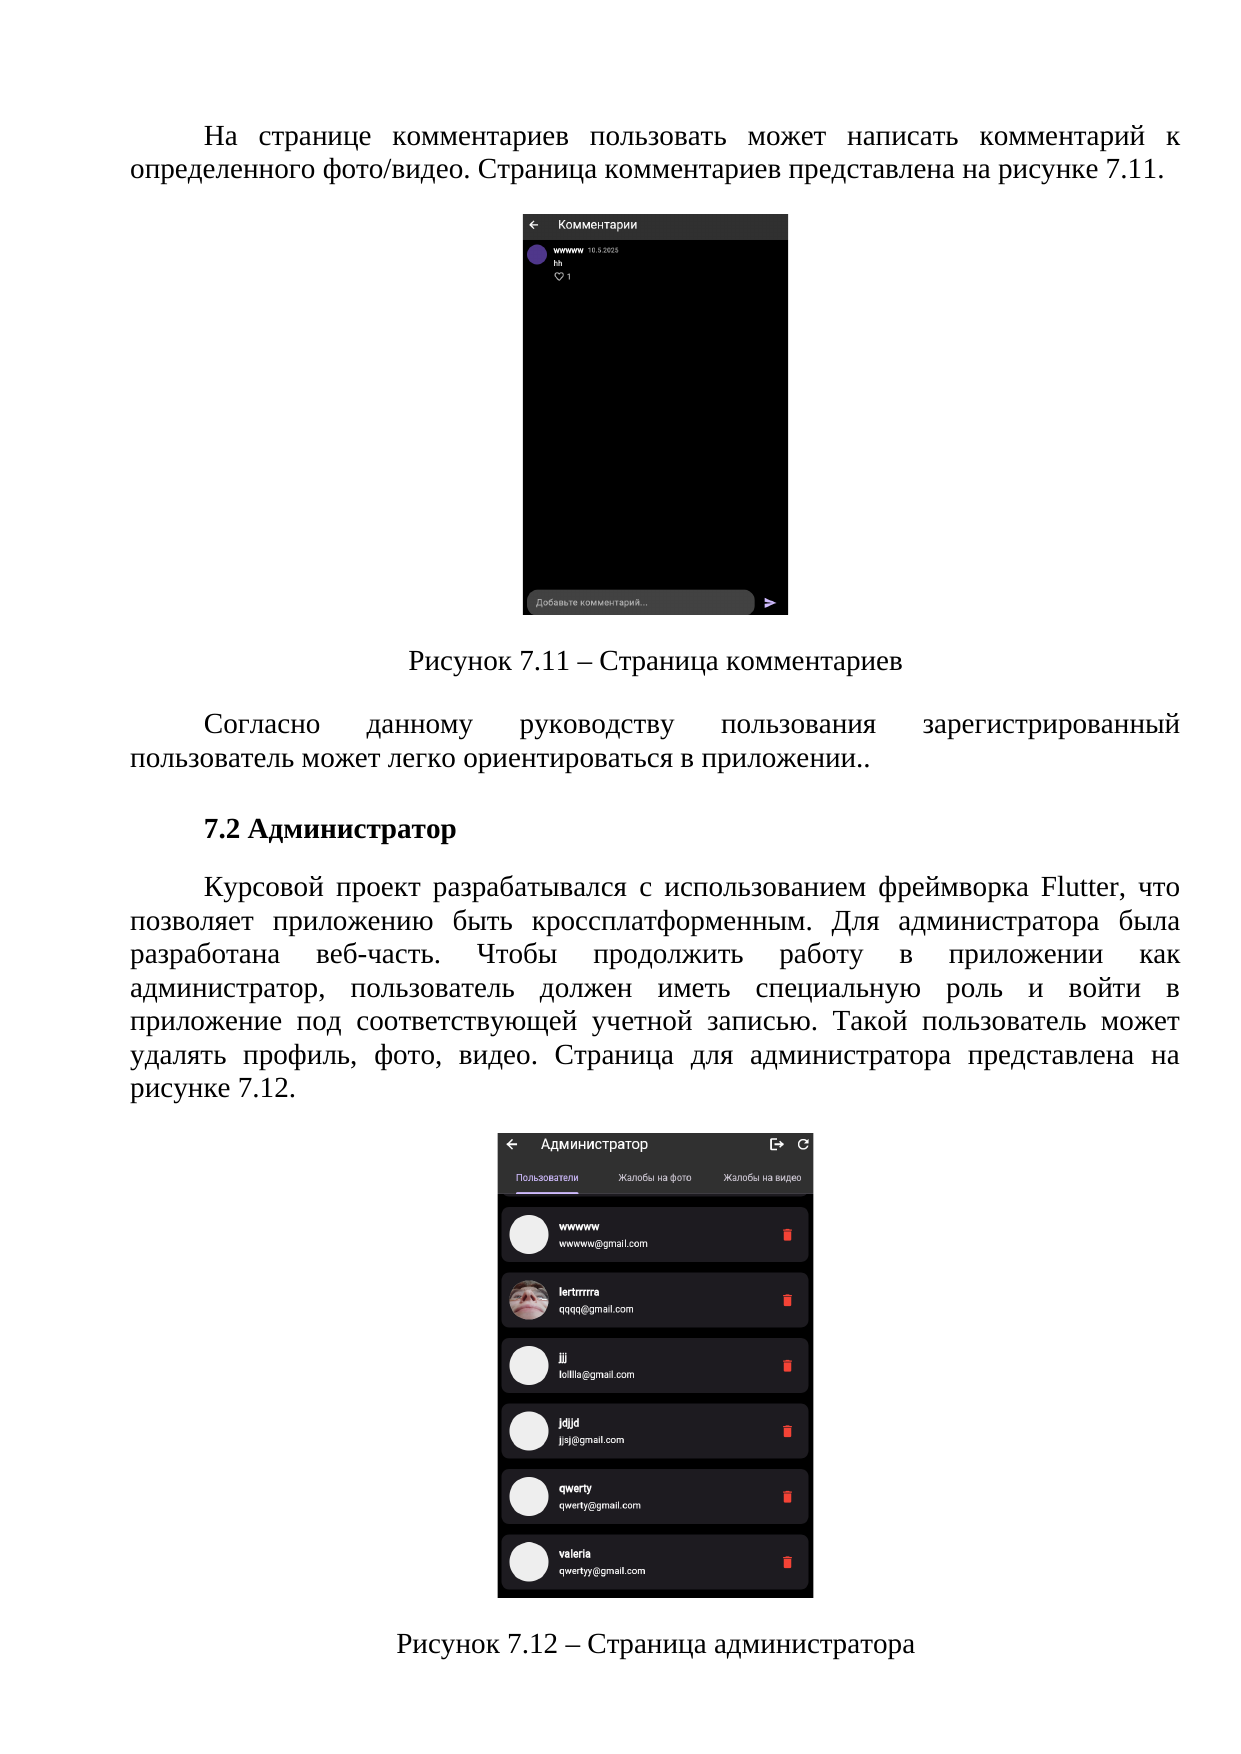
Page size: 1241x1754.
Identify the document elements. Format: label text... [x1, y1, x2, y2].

text Рисунок 7.11 – Страница комментариев [130, 643, 1181, 677]
text На странице комментариев пользовать может написать комментарий к определенного фото/видео. Страница комментариев представлена на рисунке 7.11. [130, 118, 1181, 185]
subtitle 7.2 Администратор [130, 811, 1181, 844]
text Согласно данному руководству пользования зарегистрированный пользователь может легко ориентироваться в приложении.. [130, 706, 1181, 773]
text Рисунок 7.12 – Страница администратора [130, 1627, 1181, 1660]
picture [522, 214, 789, 615]
picture [497, 1133, 814, 1598]
text Курсовой проект разрабатывался с использованием фреймворка Flutter, что позволяет приложению быть кроссплатформенным. Для администратора была разработана веб-часть. Чтобы продолжить работу в приложении как администратор, пользователь должен иметь специальную роль и войти в приложение под соответствующей учетной записью. Такой пользователь может удалять профиль, фото, видео. Страница для администратора представлена на рисунке 7.12. [130, 869, 1181, 1104]
